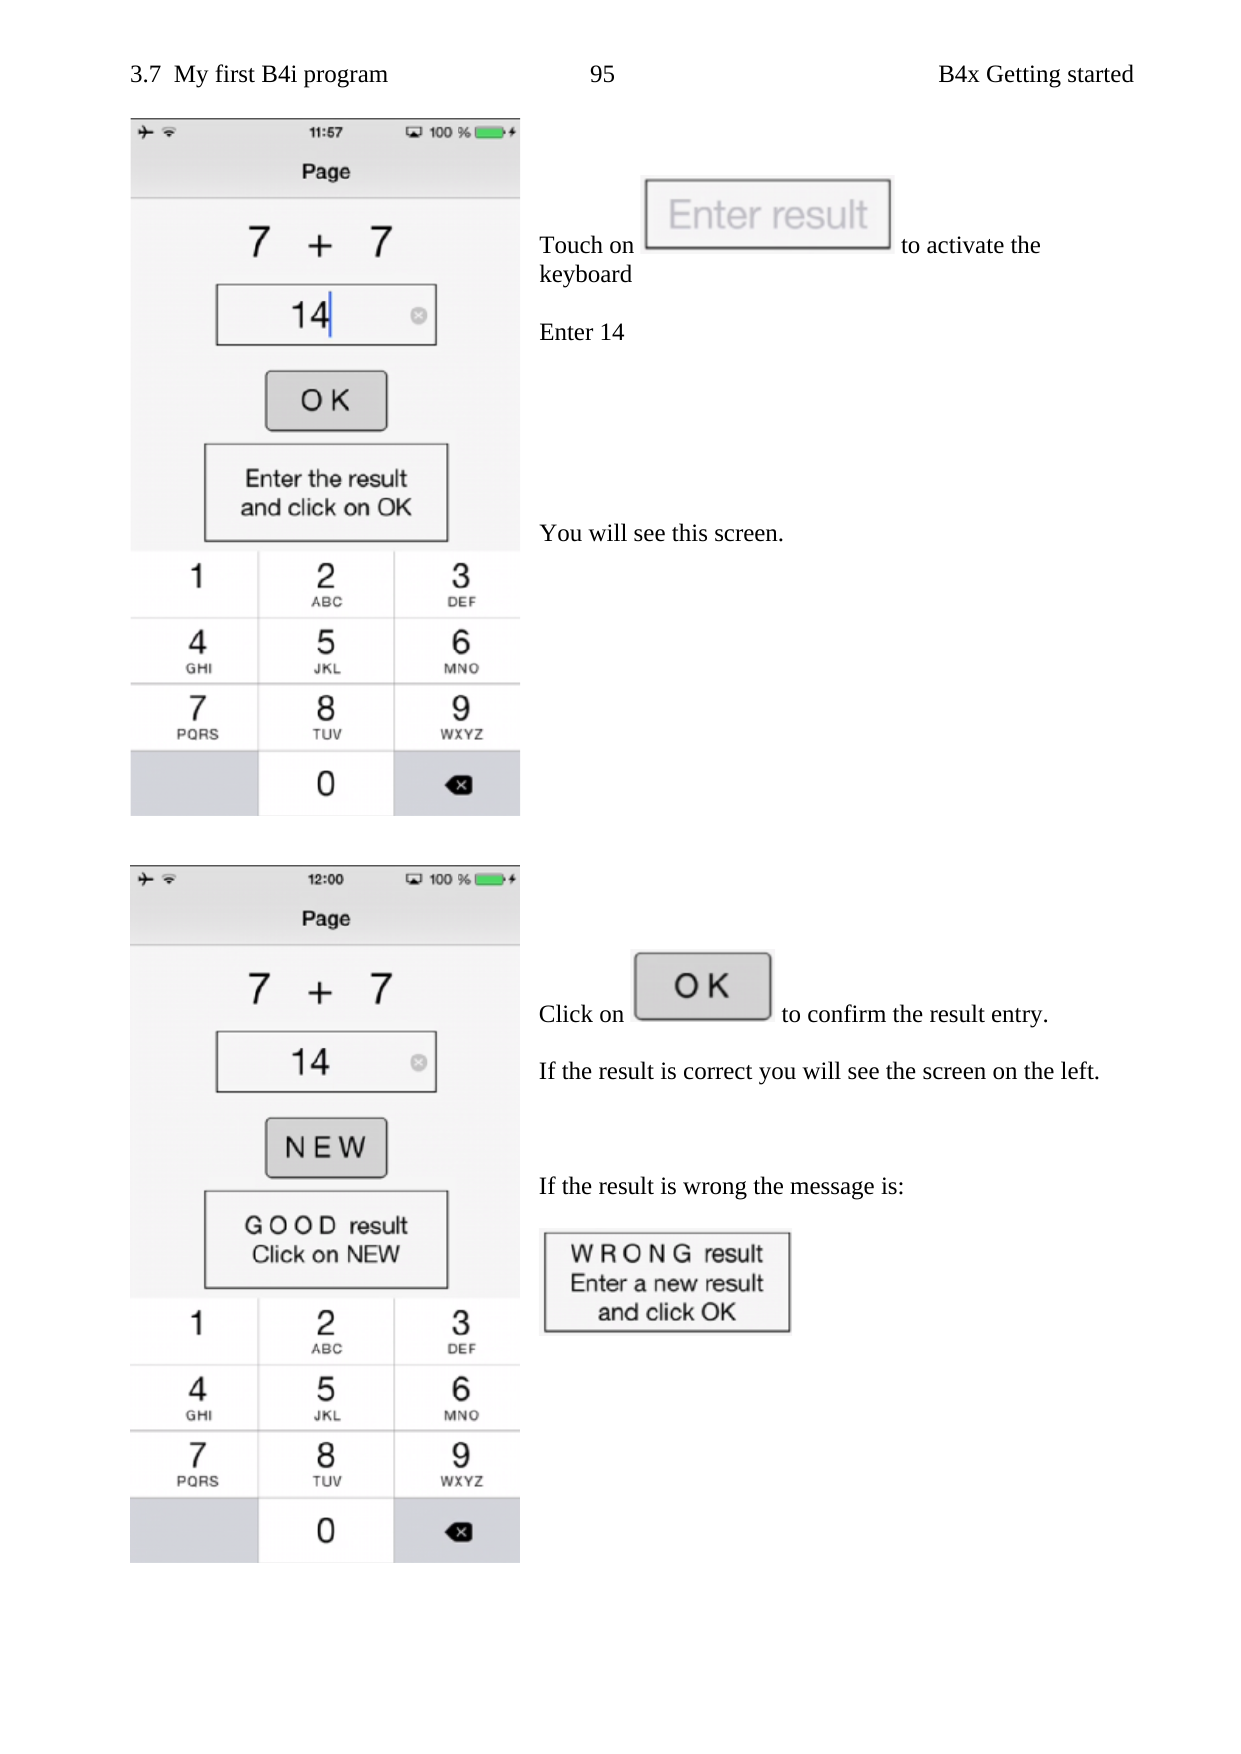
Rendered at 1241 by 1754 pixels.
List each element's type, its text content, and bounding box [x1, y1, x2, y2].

text Enter 14 [521, 317, 1134, 345]
text You will see this screen. [521, 518, 1134, 547]
picture [538, 1228, 793, 1336]
picture [640, 175, 895, 254]
text If the result is correct you will see the screen on the left. [520, 1056, 1134, 1085]
picture [130, 118, 521, 816]
picture [130, 865, 520, 1563]
picture [630, 949, 776, 1022]
text If the result is wrong the message is: [520, 1171, 1134, 1200]
text Click on to confirm the result entry. [520, 949, 1134, 1027]
